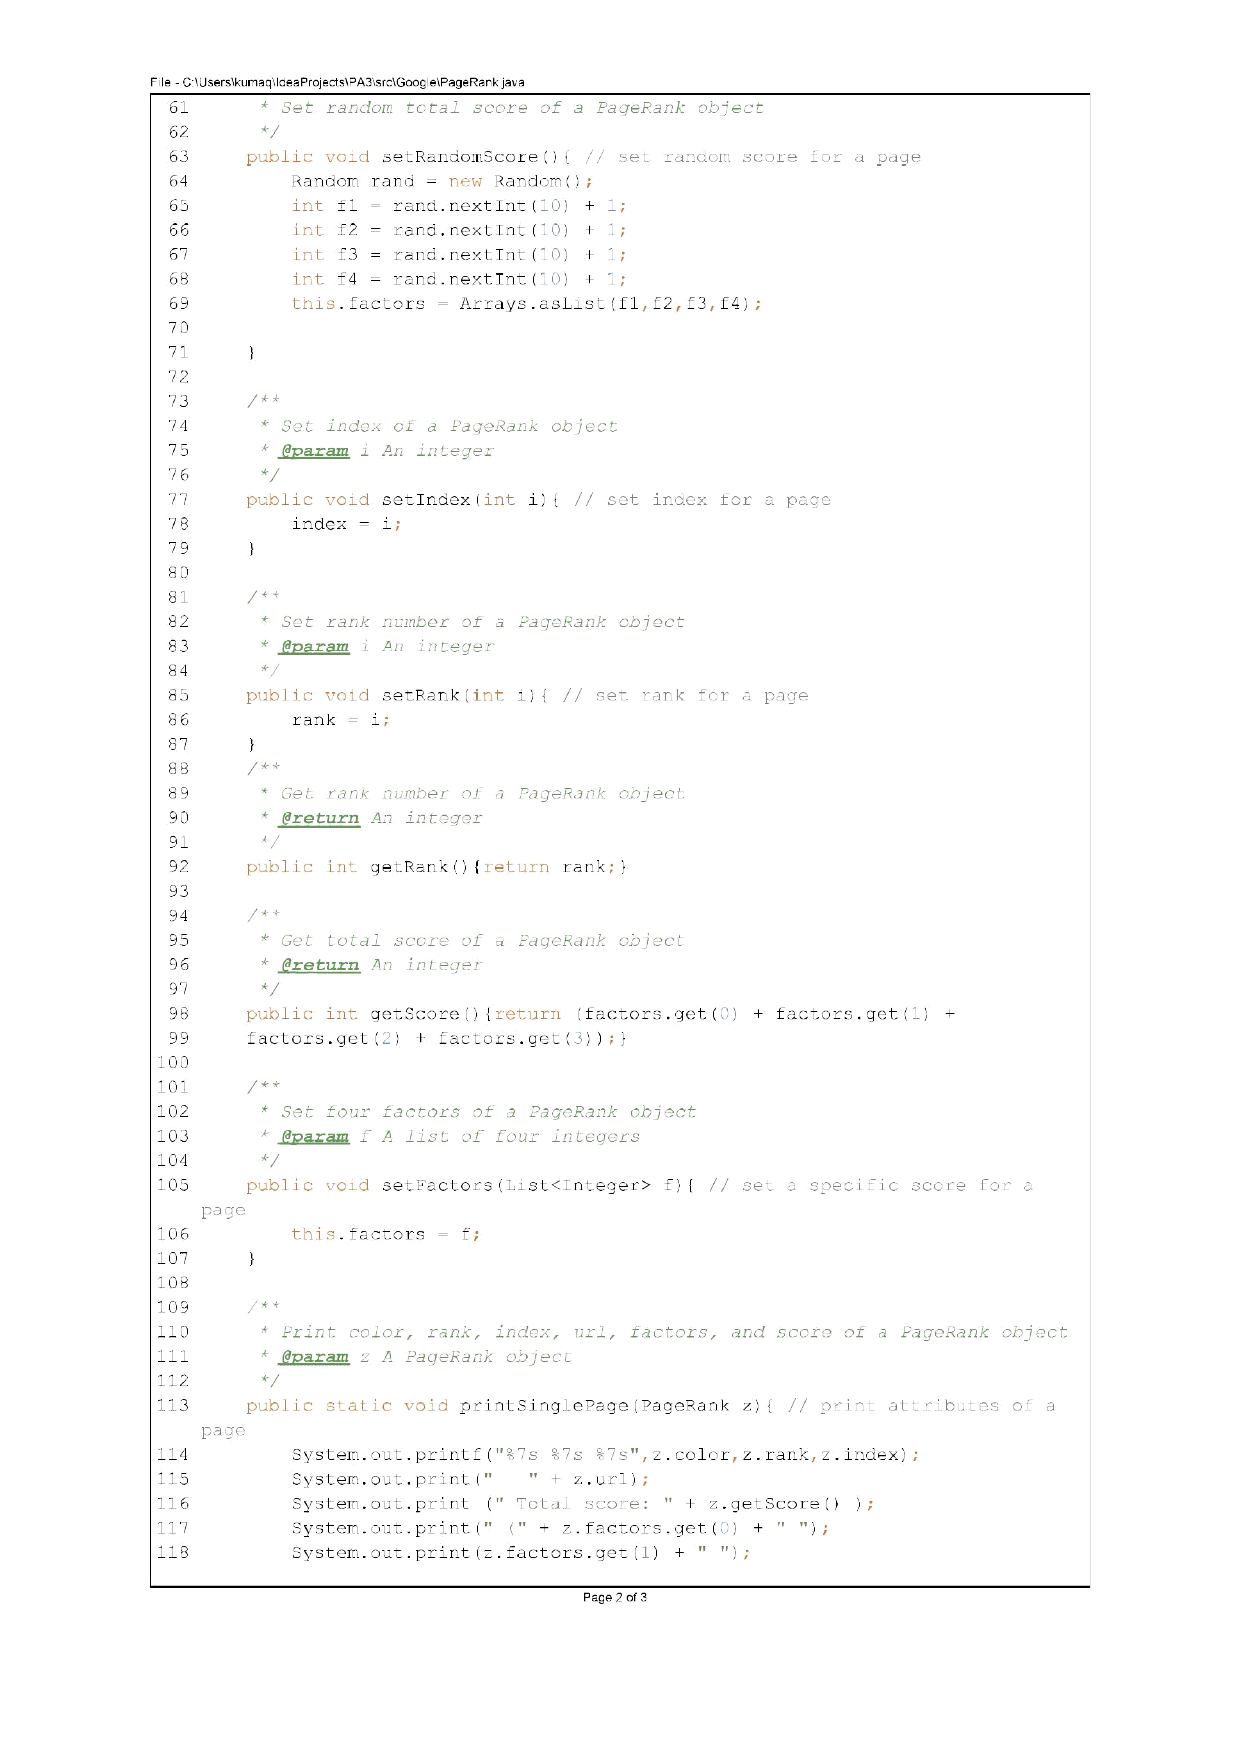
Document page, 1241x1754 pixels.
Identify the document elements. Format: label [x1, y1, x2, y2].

picture [150, 75, 1091, 1604]
